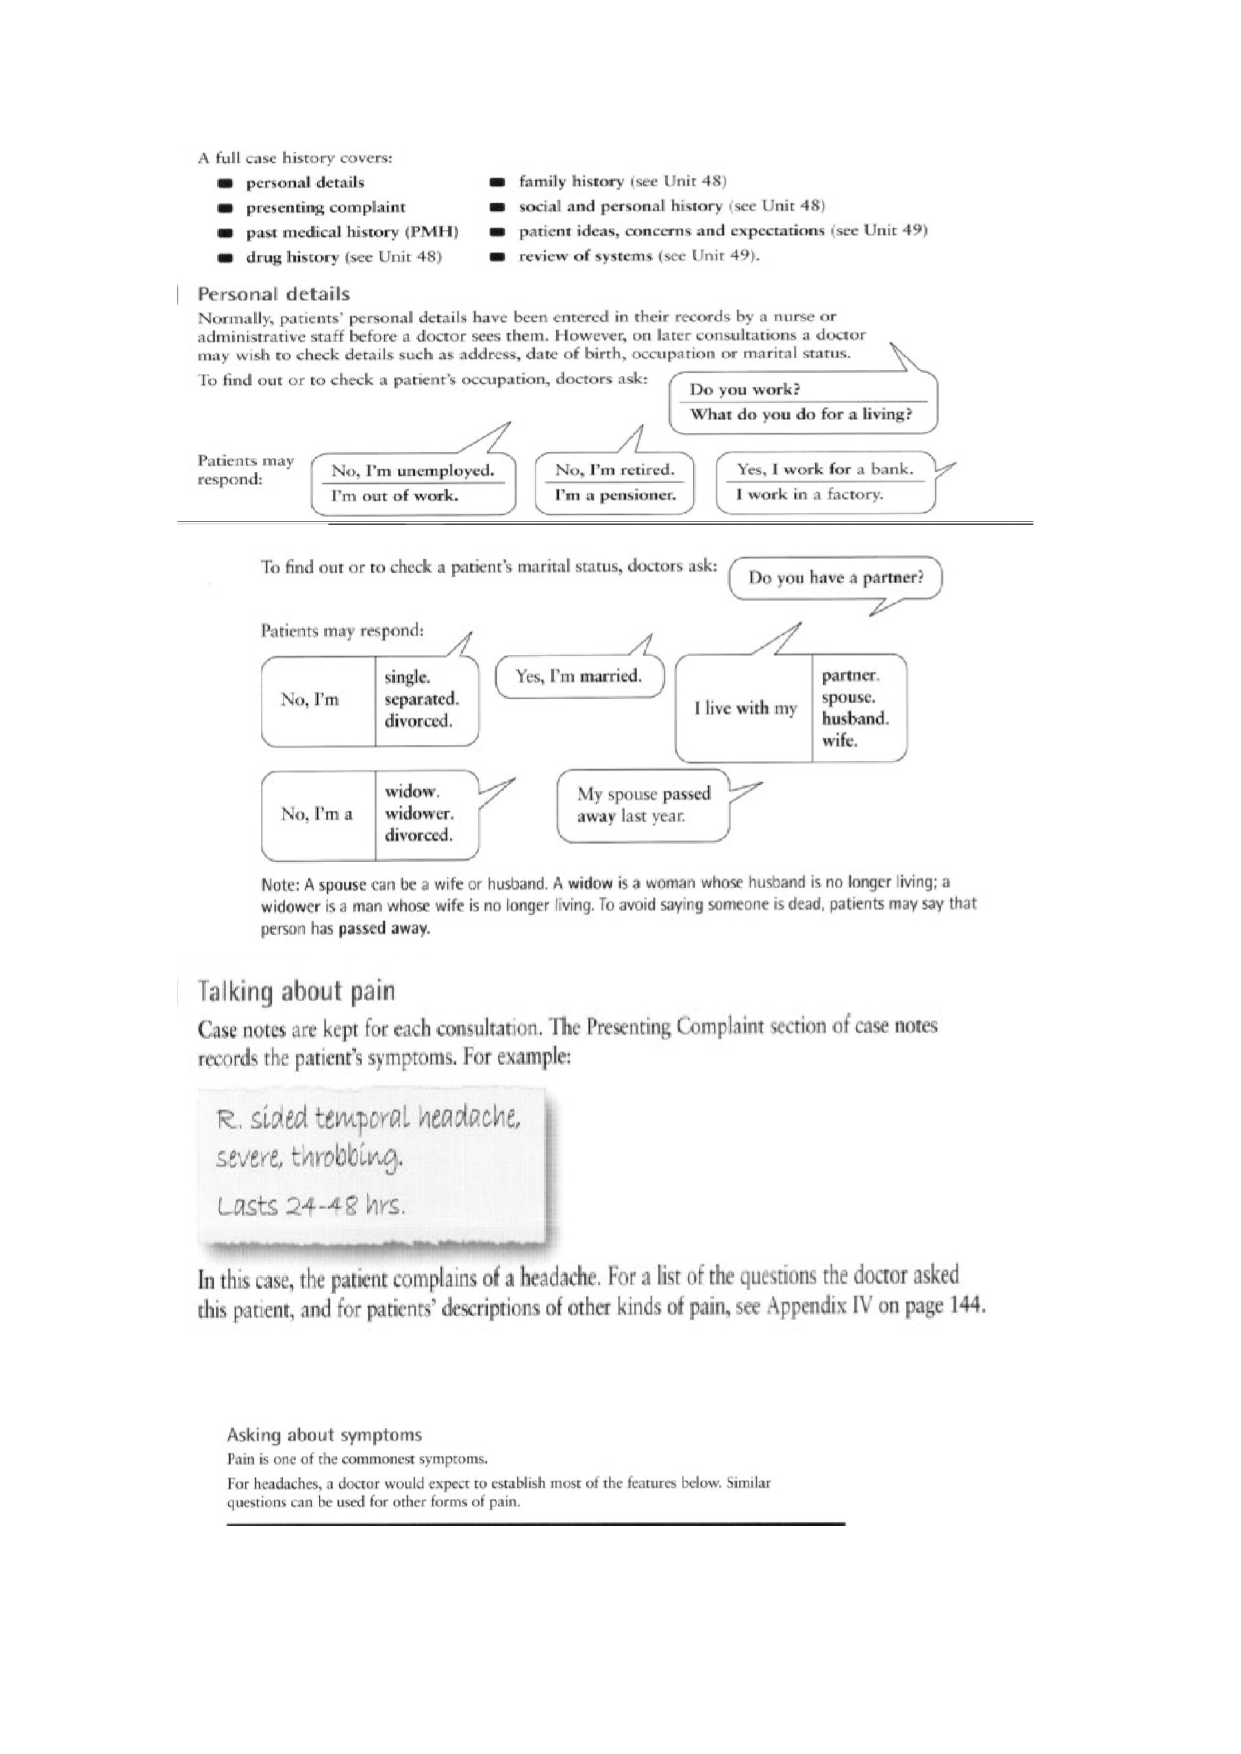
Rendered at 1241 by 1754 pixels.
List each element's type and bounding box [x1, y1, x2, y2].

picture [177, 1418, 945, 1526]
picture [177, 543, 1053, 956]
picture [177, 957, 1090, 1353]
picture [177, 147, 1034, 525]
